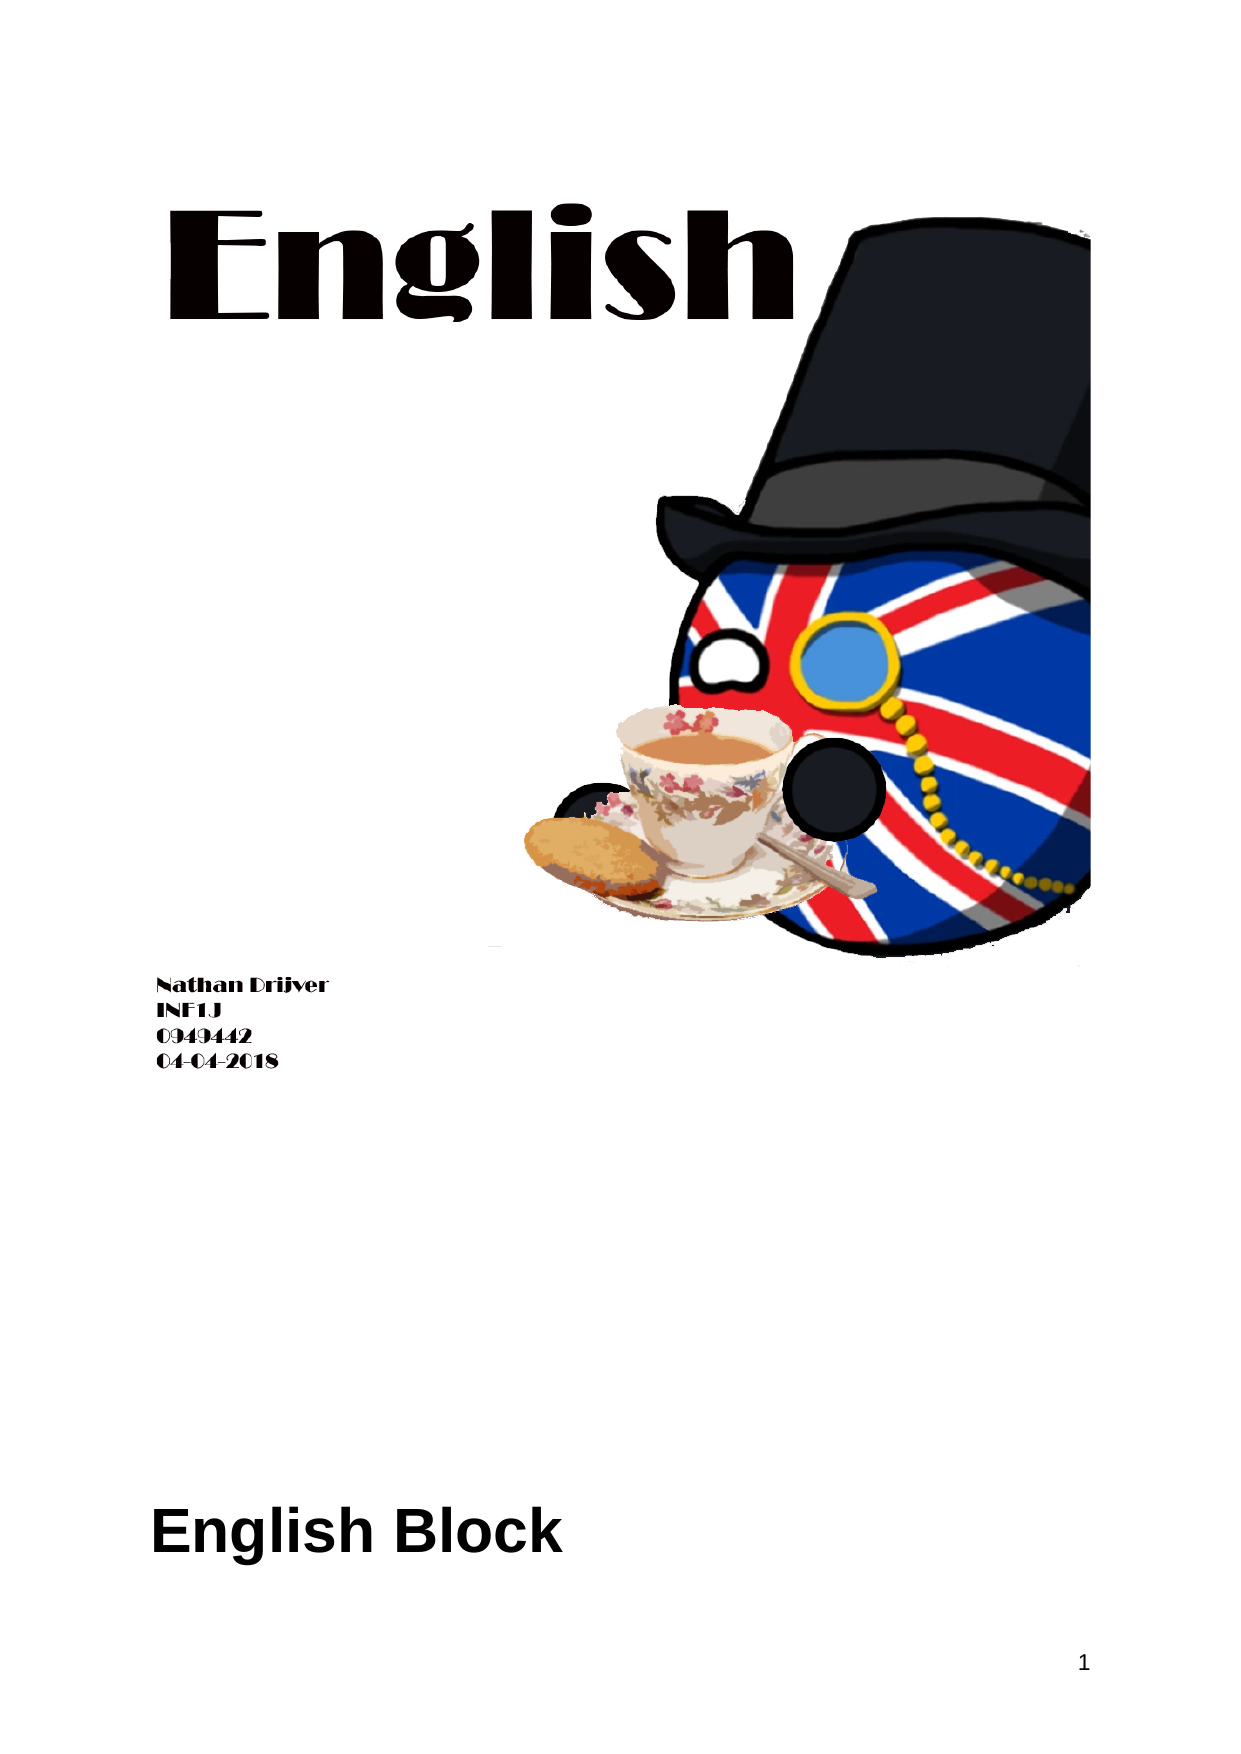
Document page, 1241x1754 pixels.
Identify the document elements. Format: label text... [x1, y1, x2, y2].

picture [150, 150, 1091, 1078]
text English Block [150, 1494, 1090, 1566]
